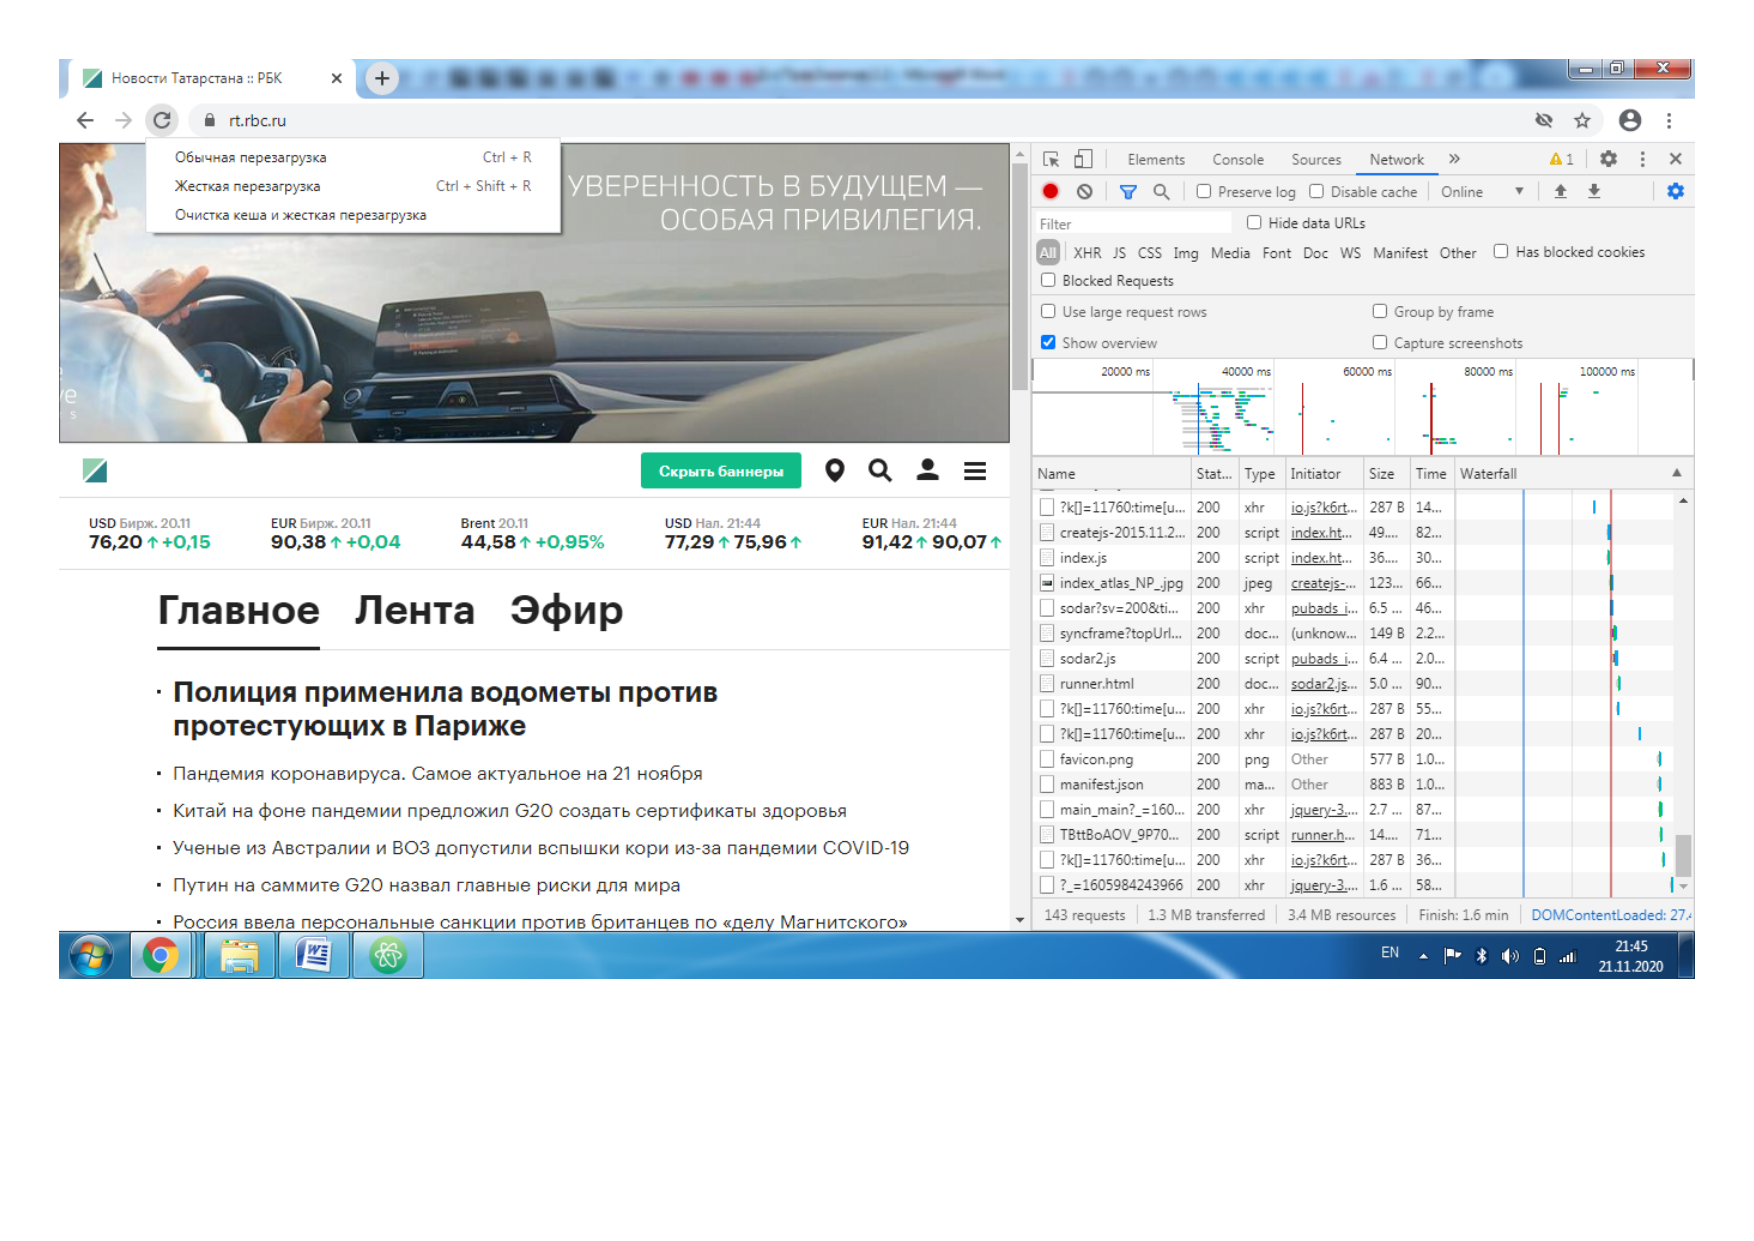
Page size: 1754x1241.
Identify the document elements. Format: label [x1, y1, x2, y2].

picture [59, 59, 1695, 979]
